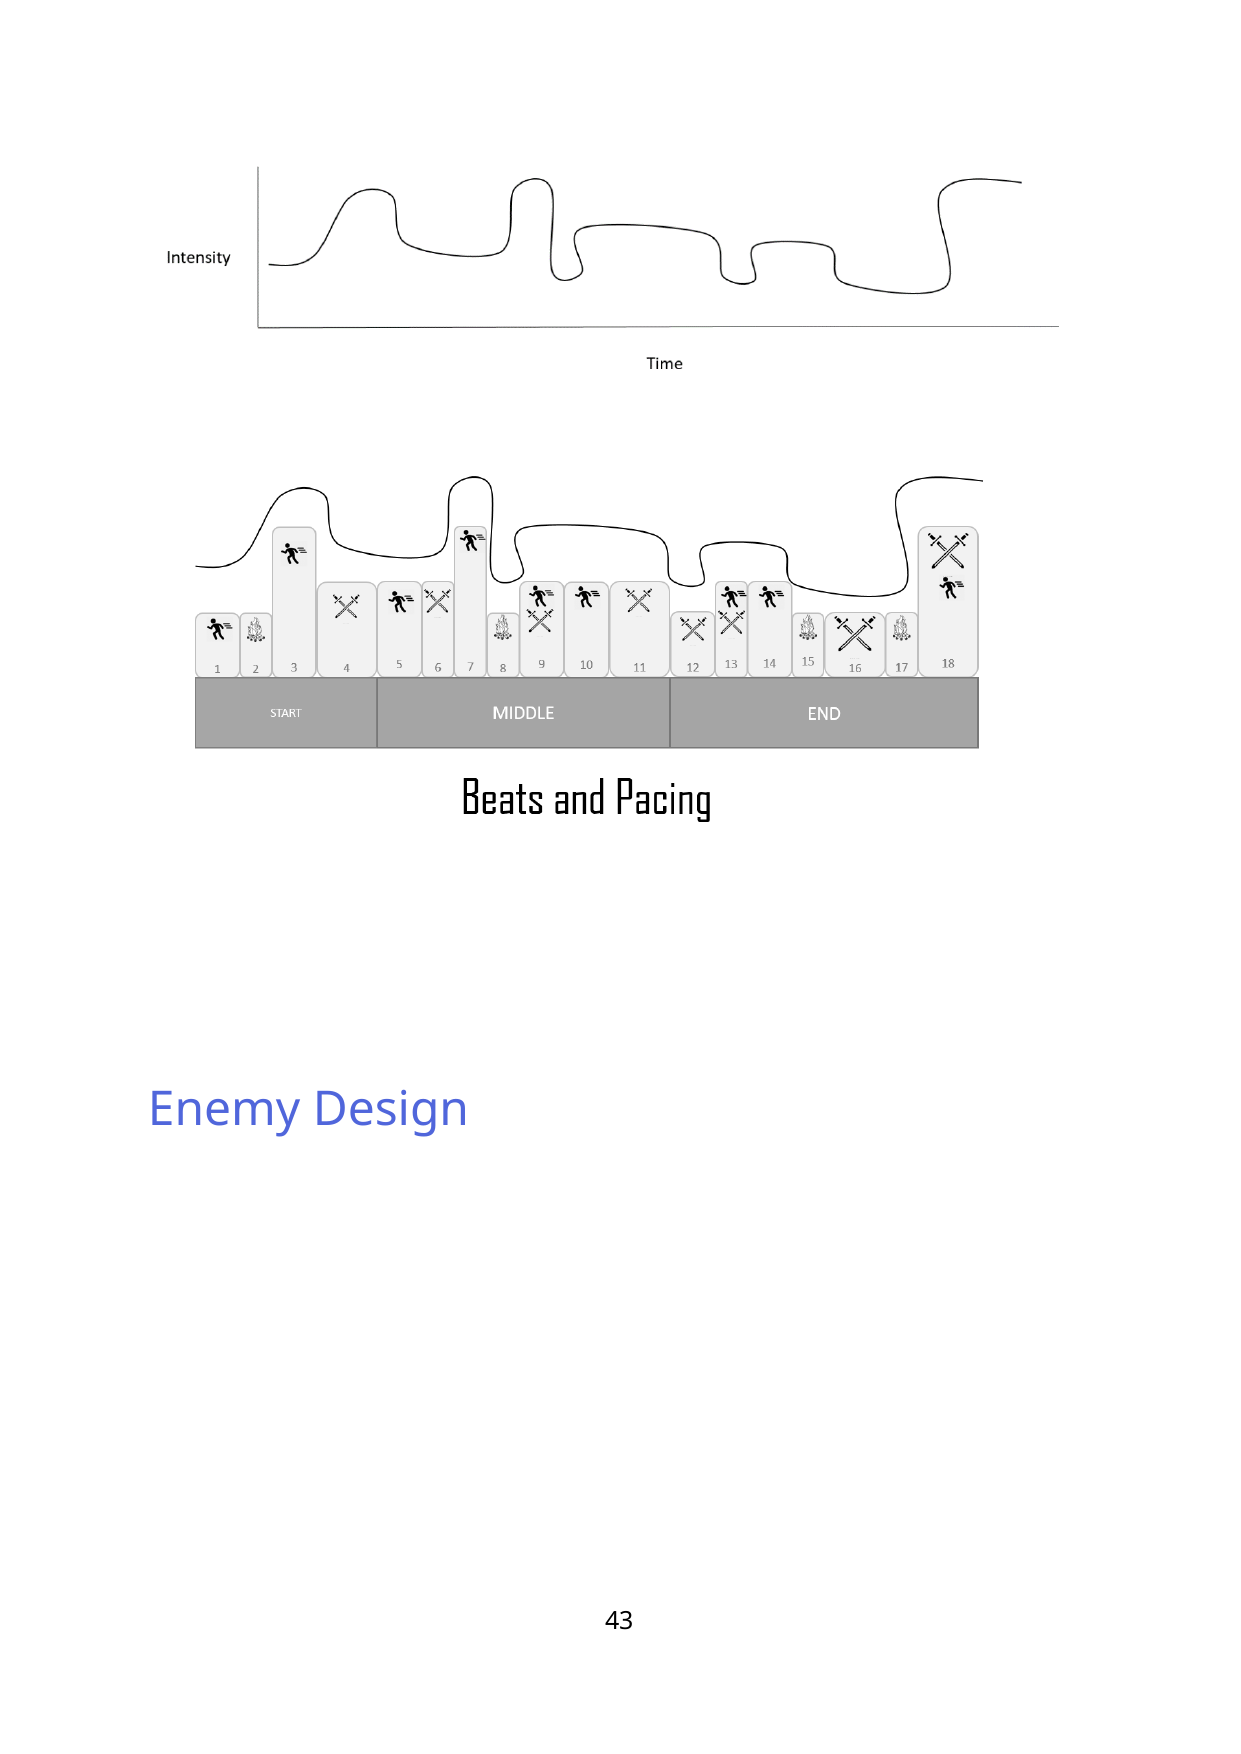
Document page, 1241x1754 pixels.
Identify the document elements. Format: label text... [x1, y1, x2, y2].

picture [147, 150, 1090, 384]
subtitle Enemy Design [148, 1074, 1090, 1140]
picture [147, 388, 1090, 852]
